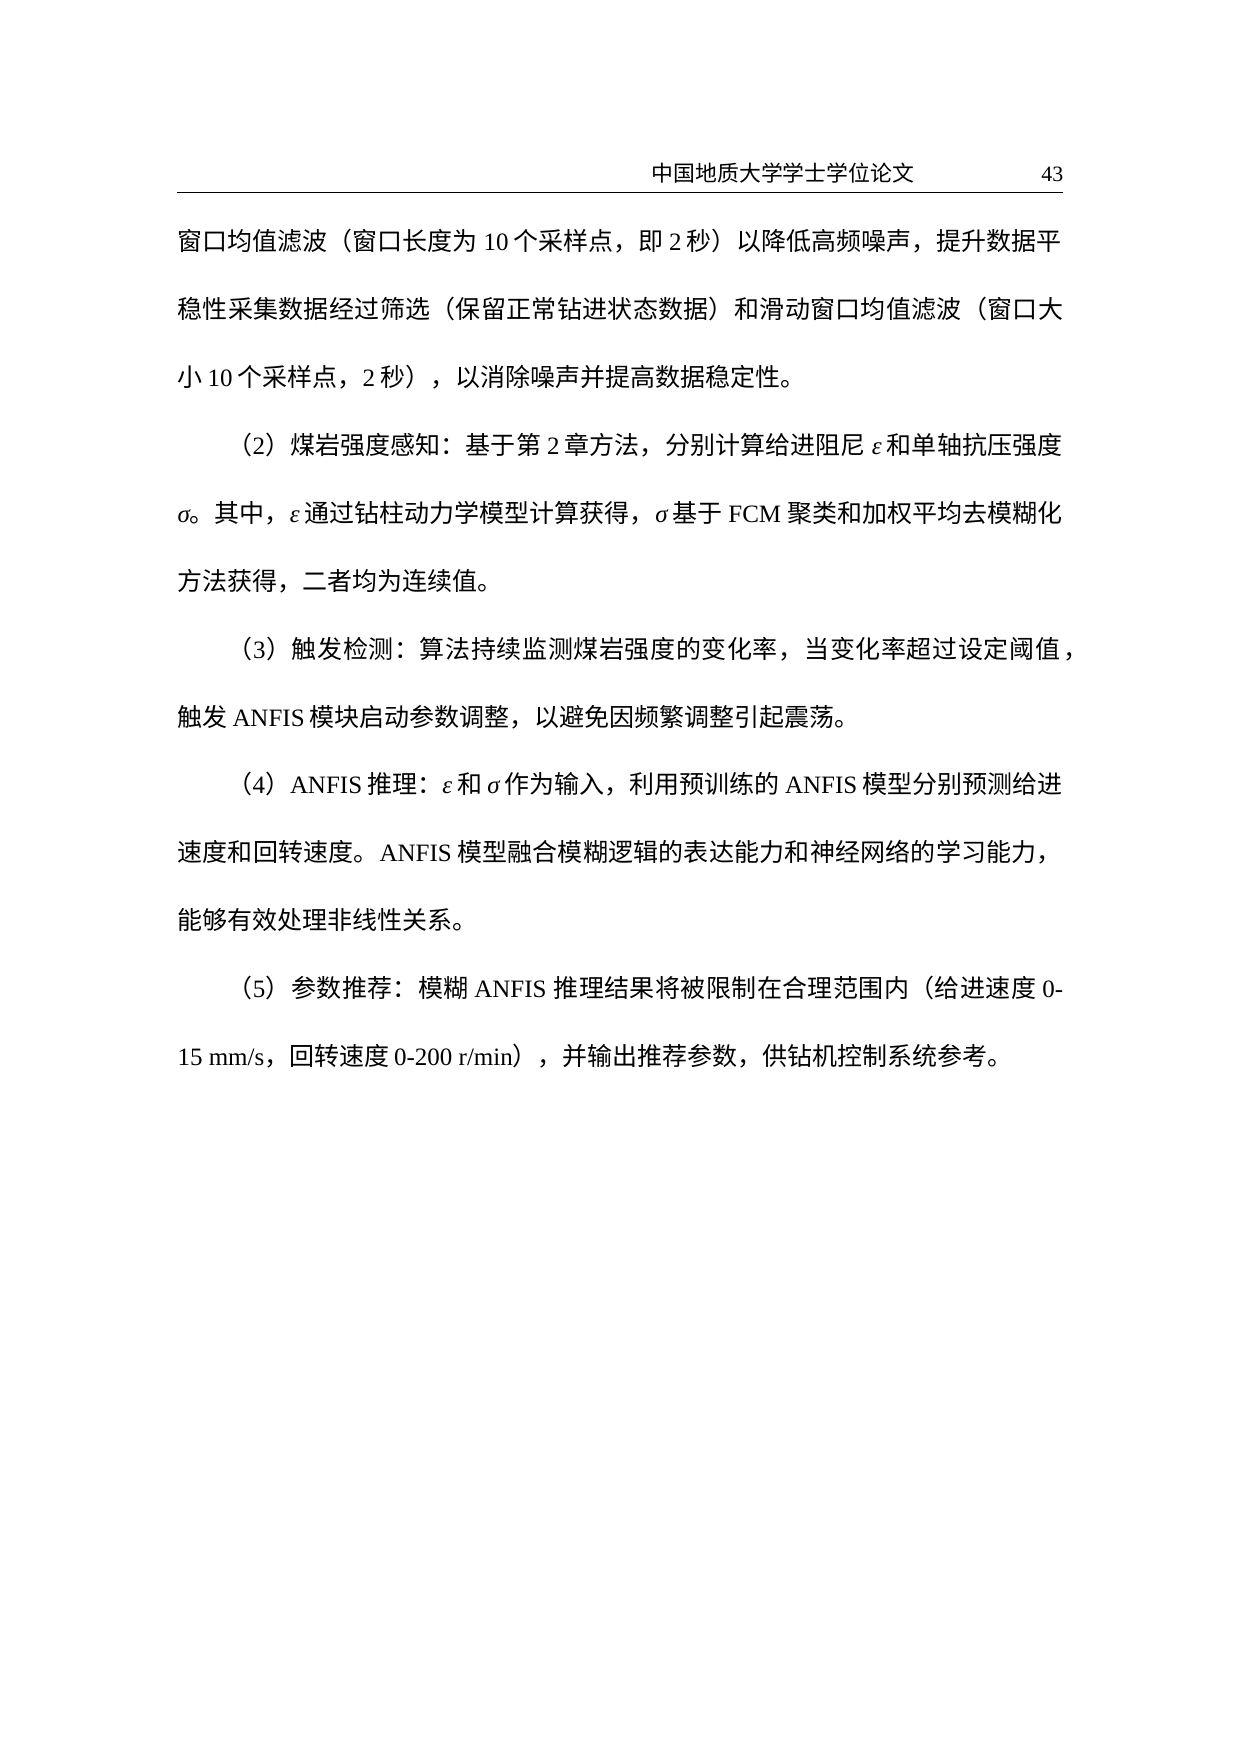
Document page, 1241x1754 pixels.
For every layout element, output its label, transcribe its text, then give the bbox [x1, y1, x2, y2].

text （3）触发检测：算法持续监测煤岩强度的变化率，当变化率超过设定阈值，触发ANFIS模块启动参数调整，以避免因频繁调整引起震荡。 [177, 613, 1063, 749]
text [177, 206, 1063, 409]
text （5）参数推荐：模糊ANFIS 推理结果将被限制在合理范围内（给进速度0-15 mm/s，回转速度0-200 r/min），并输出推荐参数，供钻机控制系统参考。 [177, 953, 1063, 1089]
text （2）煤岩强度感知：基于第2章方法，分别计算给进阻尼ε和单轴抗压强度σ。其中，ε通过钻柱动力学模型计算获得，σ基于 FCM 聚类和加权平均去模糊化方法获得，二者均为连续值。 [177, 409, 1063, 613]
text （4）ANFIS推理：ε和σ作为输入，利用预训练的ANFIS模型分别预测给进速度和回转速度。ANFIS模型融合模糊逻辑的表达能力和神经网络的学习能力，能够有效处理非线性关系。 [177, 749, 1063, 953]
